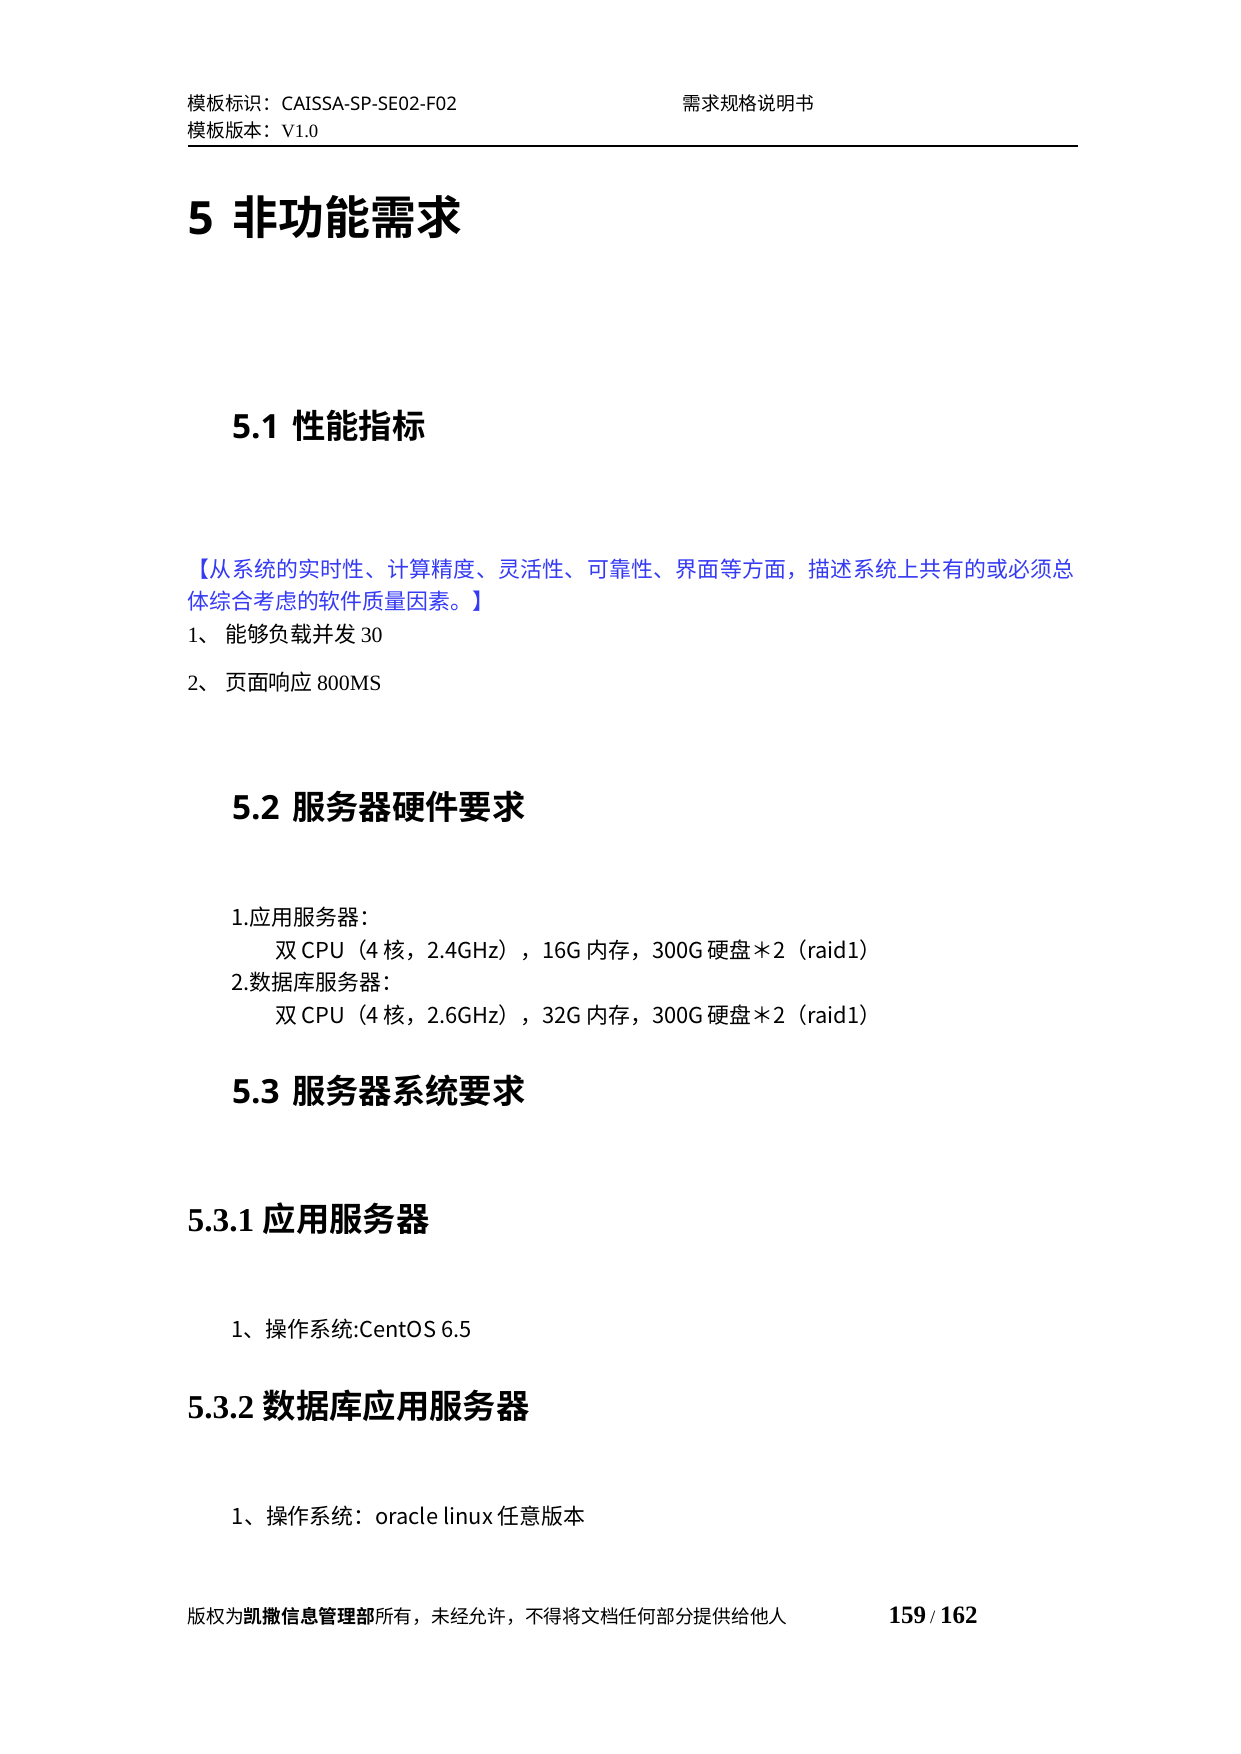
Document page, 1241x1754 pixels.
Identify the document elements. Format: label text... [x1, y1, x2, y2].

subtitle 服务器硬件要求 [232, 772, 1078, 837]
text 双CPU（4核，2.4GHz），16G内存，300G硬盘＊2（raid1） [208, 932, 1078, 965]
subtitle 非功能需求 [187, 166, 1078, 263]
list 页面响应800MS [187, 664, 1078, 697]
subtitle 应用服务器 [187, 1184, 1078, 1249]
text 1、操作系统:CentOS 6.5 [187, 1311, 1078, 1344]
subtitle 性能指标 [232, 391, 1078, 456]
text 1.应用服务器： [208, 900, 1078, 932]
text 【从系统的实时性、计算精度、灵活性、可靠性、界面等方面，描述系统上共有的或必须总体综合考虑的软件质量因素。】 [187, 551, 1078, 616]
text 2.数据库服务器： [208, 965, 1078, 997]
subtitle 数据库应用服务器 [187, 1371, 1078, 1436]
text 双CPU（4核，2.6GHz），32G内存，300G硬盘＊2（raid1） [208, 997, 1078, 1030]
text 1、操作系统：oracle linux 任意版本 [187, 1498, 1078, 1531]
subtitle 服务器系统要求 [232, 1057, 1078, 1122]
list 能够负载并发30 [187, 616, 1078, 649]
